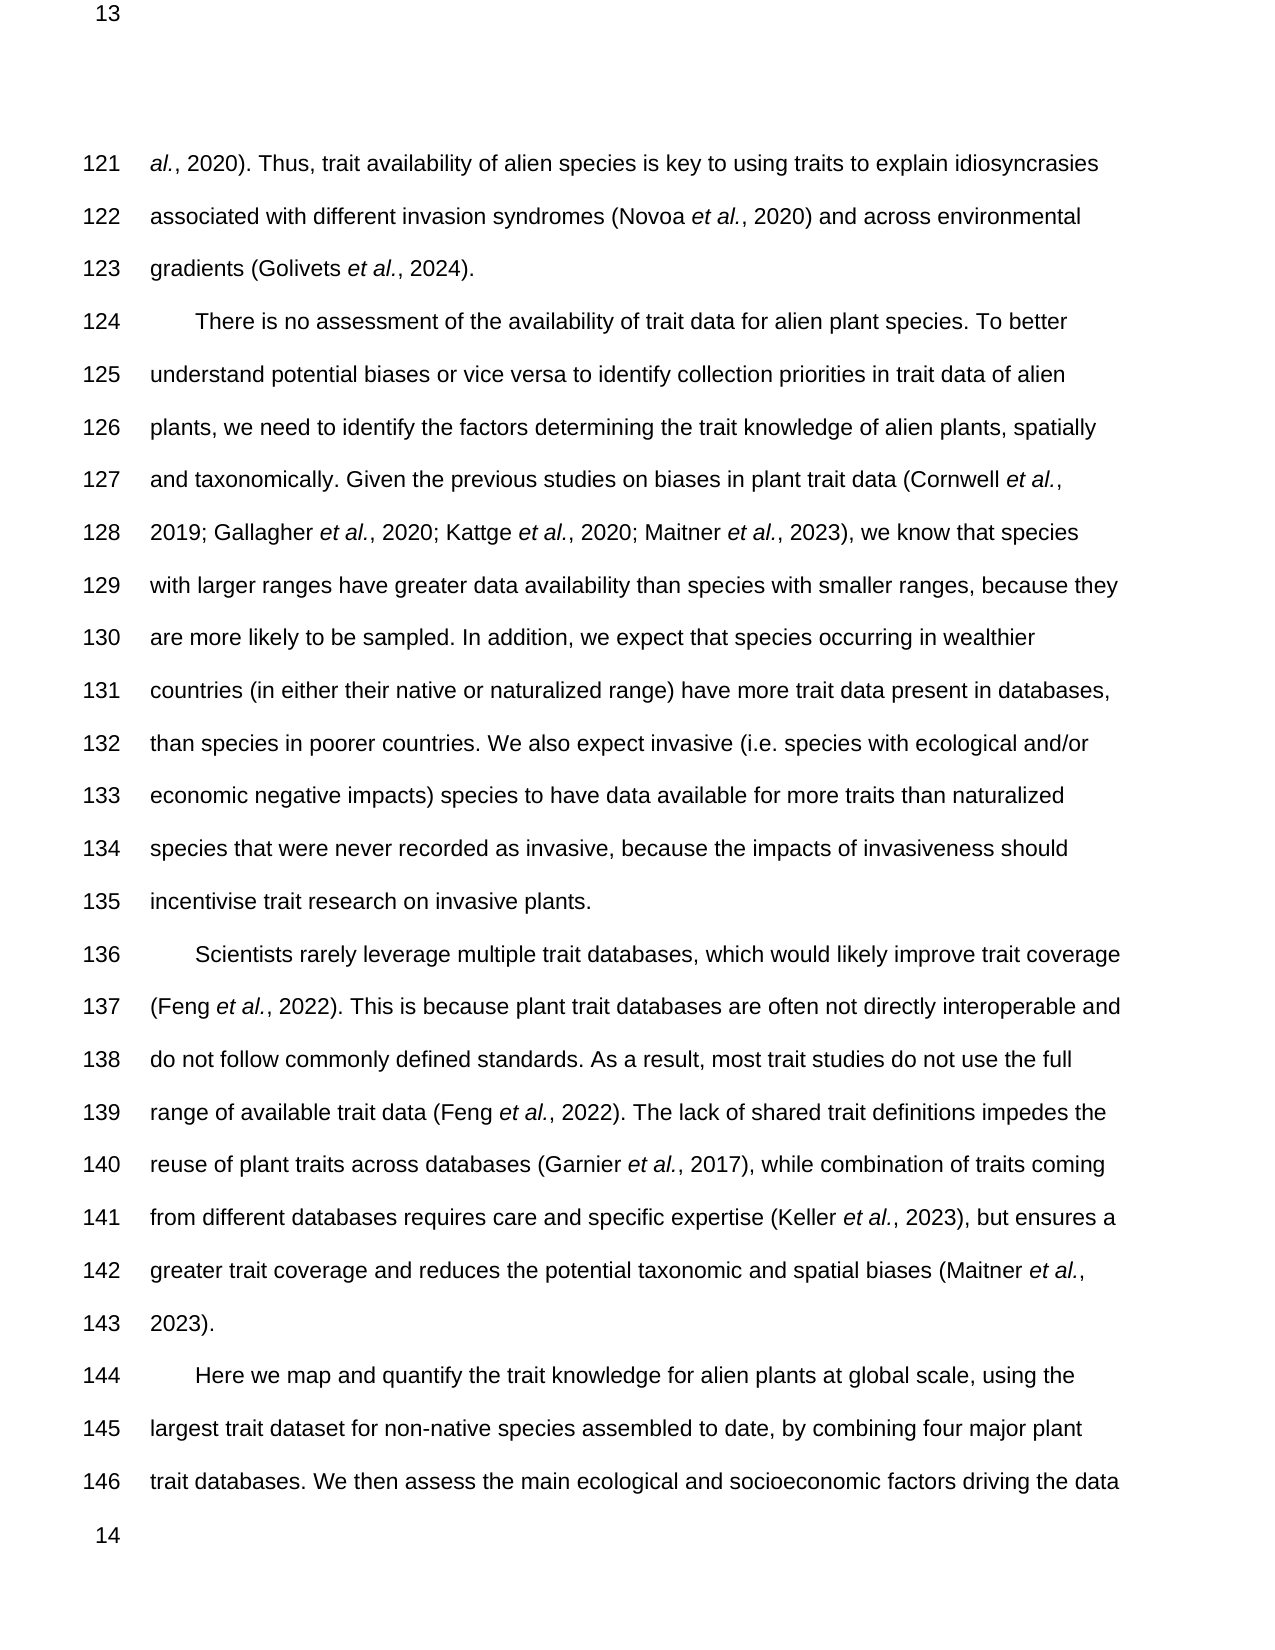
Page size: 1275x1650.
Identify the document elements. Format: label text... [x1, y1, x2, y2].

text There is no assessment of the availability of trait data for alien plant species. To better understand potential biases or vice versa to identify collection priorities in trait data of alien plants, we need to identify the factors determining the trait knowledge of alien plants, spatially and taxonomically. Given the previous studies on biases in plant trait data (Cornwell et al., 2019; Gallagher et al., 2020; Kattge et al., 2020; Maitner et al., 2023), we know that species with larger ranges have greater data availability than species with smaller ranges, because they are more likely to be sampled. In addition, we expect that species occurring in wealthier countries (in either their native or naturalized range) have more trait data present in databases, than species in poorer countries. We also expect invasive (i.e. species with ecological and/or economic negative impacts) species to have data available for more traits than naturalized species that were never recorded as invasive, because the impacts of invasiveness should incentivise trait research on invasive plants. [150, 308, 1125, 914]
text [150, 150, 1125, 282]
text Scientists rarely leverage multiple trait databases, which would likely improve trait coverage (Feng et al., 2022). This is because plant trait databases are often not directly interoperable and do not follow commonly defined standards. As a result, most trait studies do not use the full range of available trait data (Feng et al., 2022). The lack of shared trait definitions impedes the reuse of plant traits across databases (Garnier et al., 2017), while combination of traits coming from different databases requires care and specific expertise (Keller et al., 2023), but ensures a greater trait coverage and reduces the potential taxonomic and spatial biases (Maitner et al., 2023). [150, 941, 1125, 1336]
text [150, 1362, 1125, 1494]
